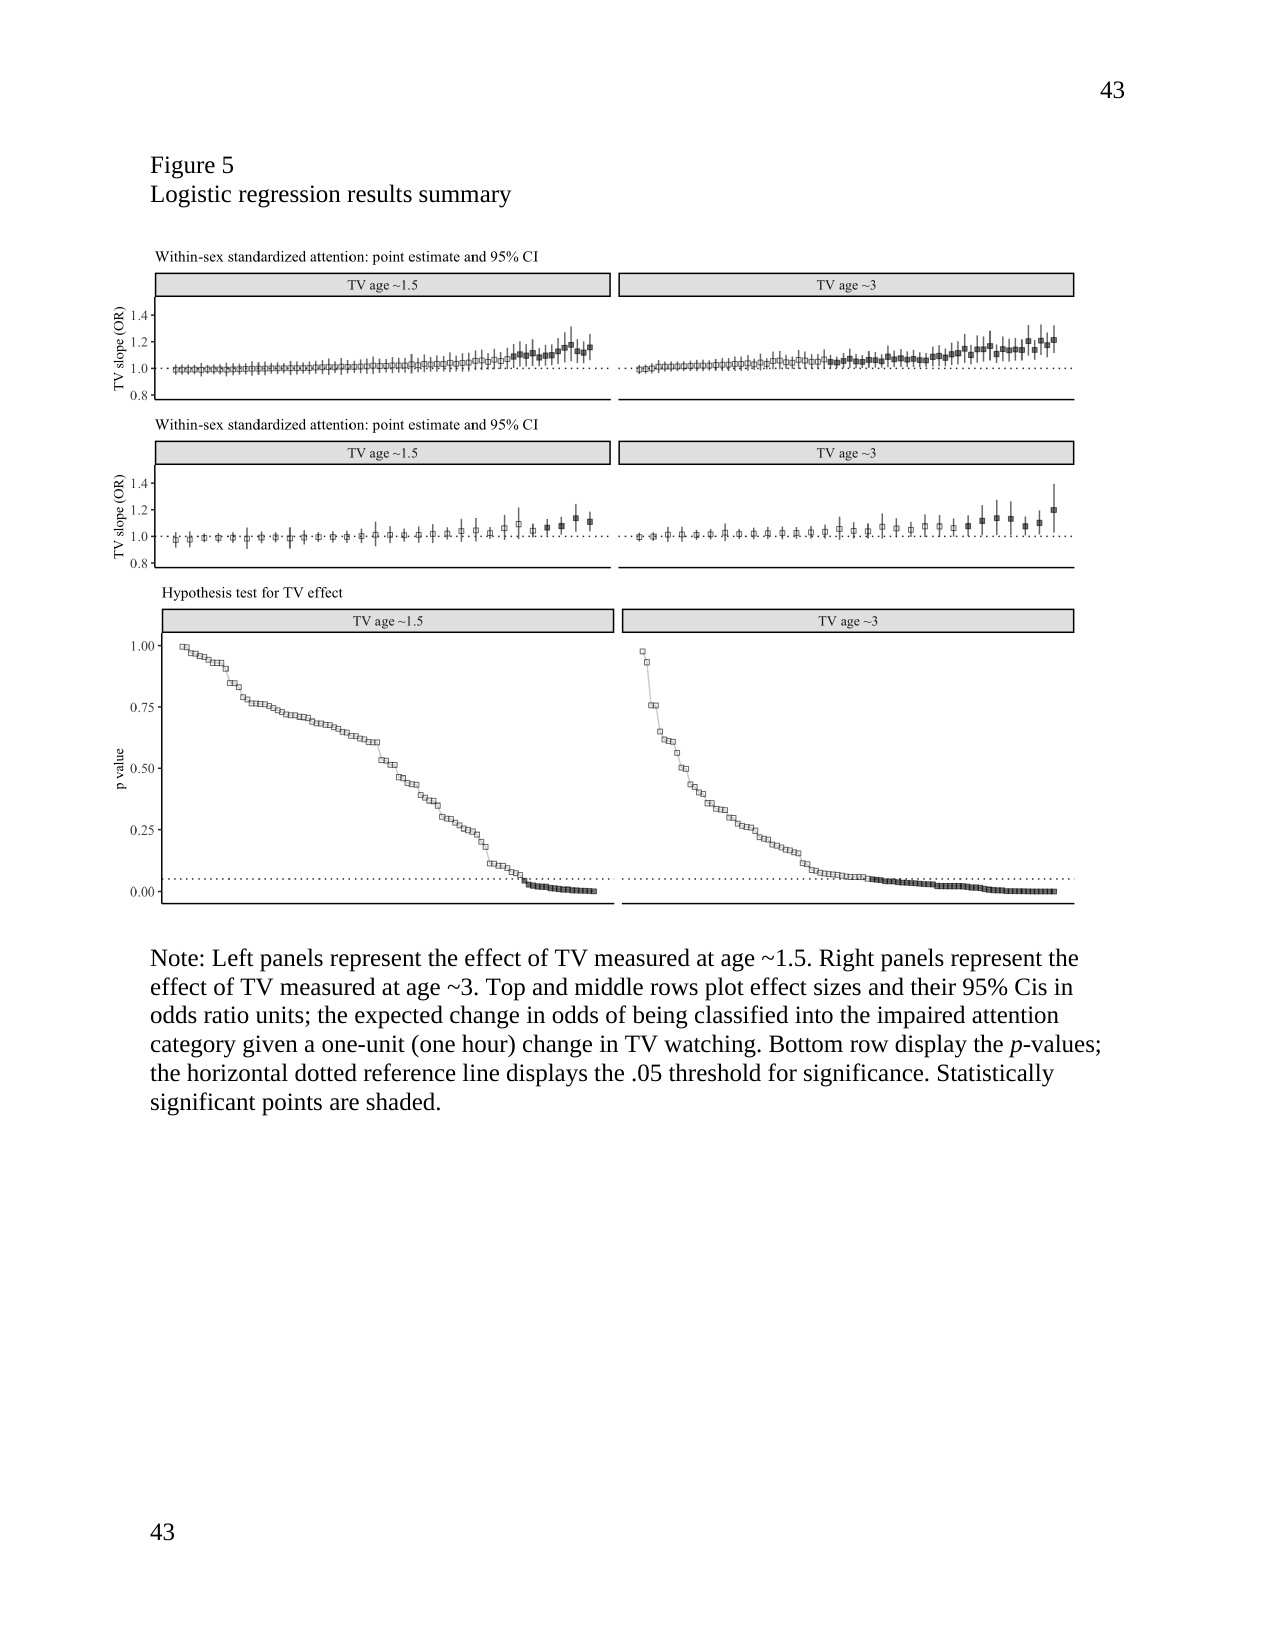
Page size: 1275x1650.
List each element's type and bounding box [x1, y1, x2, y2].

picture [106, 243, 1082, 915]
